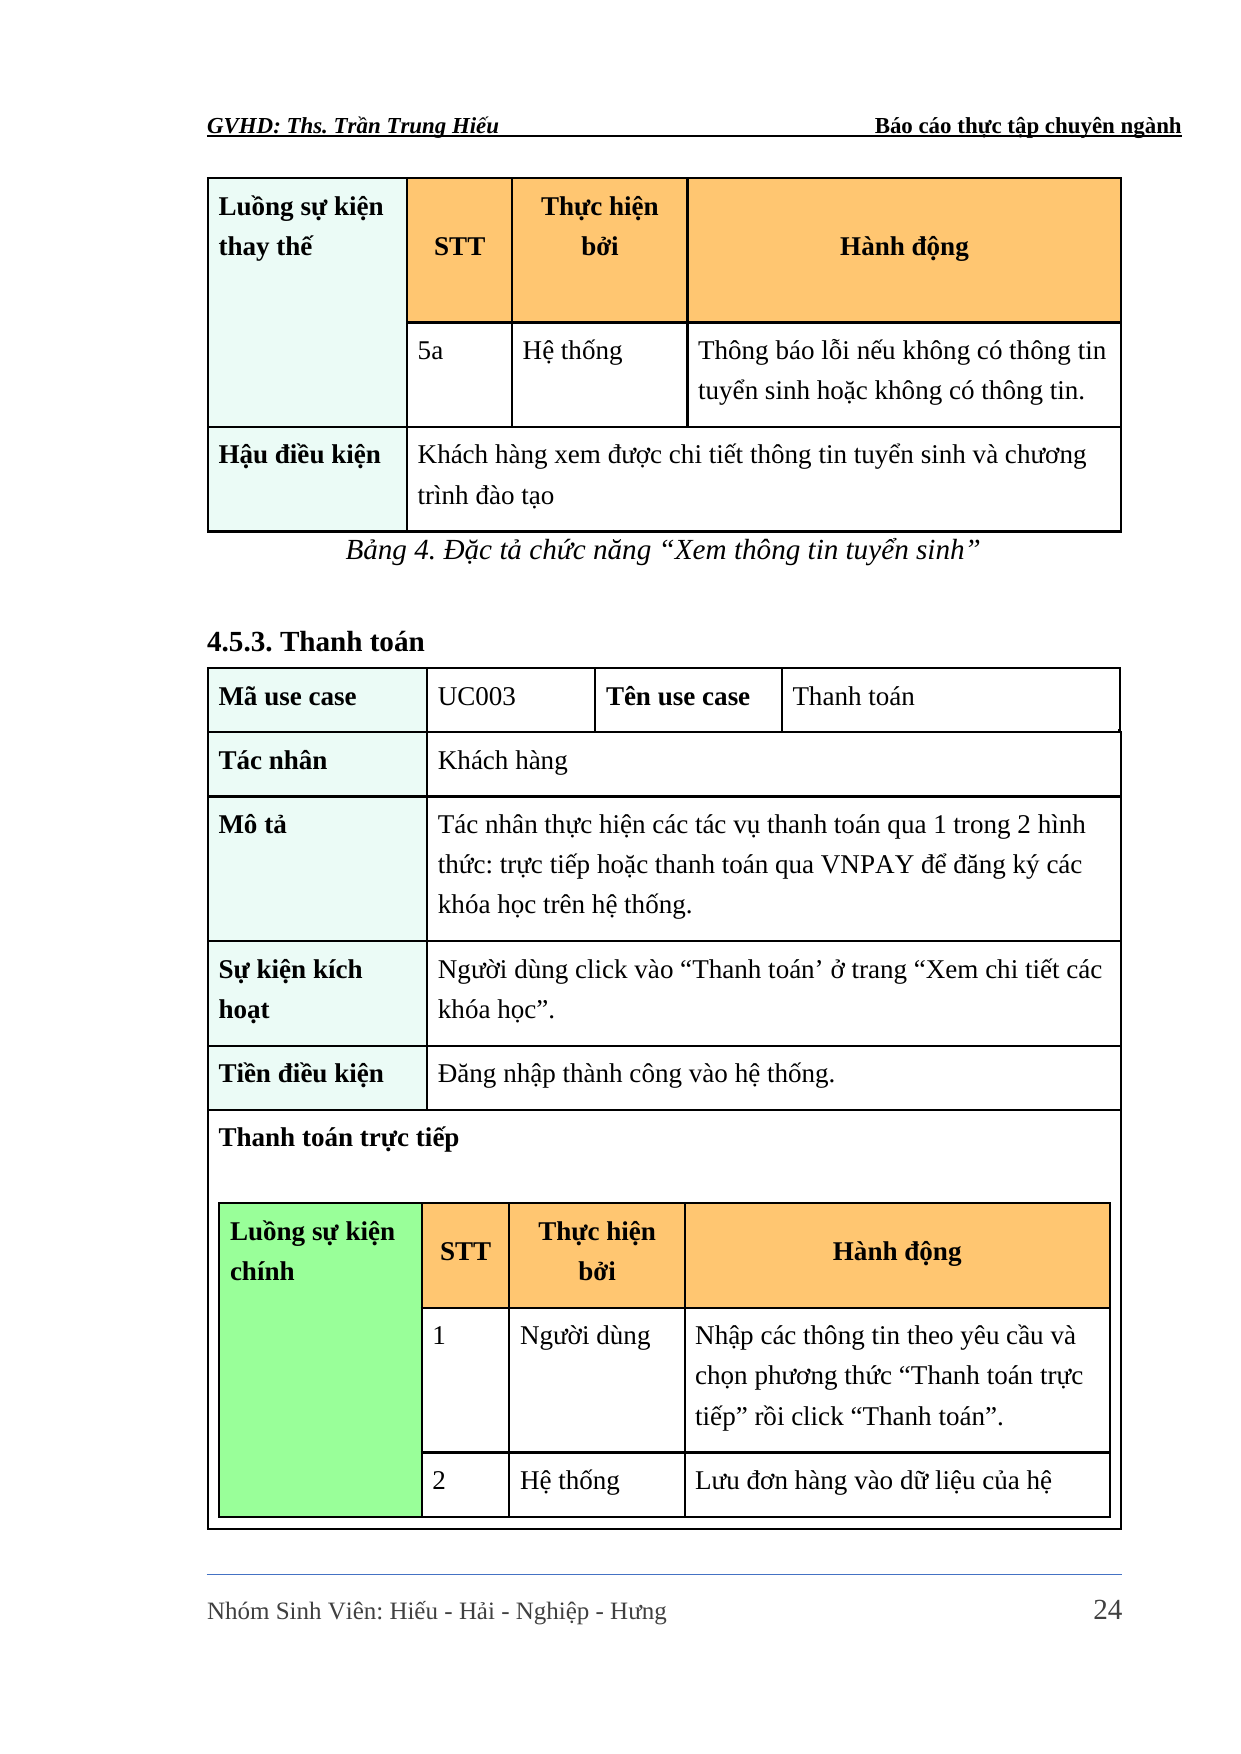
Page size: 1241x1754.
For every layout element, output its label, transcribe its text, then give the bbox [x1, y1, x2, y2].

table_cell Mô tả [209, 798, 426, 940]
table_cell Thông báo lỗi nếu không có thông tin tuyển sinh hoặc không có thông tin. [689, 324, 1120, 426]
table_cell STT [408, 179, 511, 321]
table_cell Khách hàng xem được chi tiết thông tin tuyển sinh và chương trình đào tạo [408, 428, 1120, 530]
table_cell Tiền điều kiện [209, 1047, 426, 1109]
subtitle 4.5.3. Thanh toán [207, 624, 1122, 657]
table_cell 5a [408, 324, 511, 426]
table_header Tên use case [596, 669, 781, 731]
table_cell Thực hiện bởi [513, 179, 686, 321]
table_cell Người dùng click vào “Thanh toán’ ở trang “Xem chi tiết các khóa học”. [428, 942, 1120, 1045]
table_header UC003 [428, 669, 594, 731]
table_cell Luồng sự kiện thay thế [209, 179, 406, 426]
table_cell Tác nhân thực hiện các tác vụ thanh toán qua 1 trong 2 hình thức: trực tiếp hoặc thanh toán qua VNPAY để đăng ký các khóa học trên hệ thống. [428, 798, 1120, 940]
table_cell Khách hàng [428, 733, 1120, 795]
text Bảng 4. Đặc tả chức năng “Xem thông tin tuyển sinh” [207, 533, 1122, 566]
table_header Thanh toán [783, 669, 1119, 731]
table_cell Sự kiện kích hoạt [209, 942, 426, 1045]
table_header Mã use case [209, 669, 426, 731]
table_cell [209, 1111, 1120, 1528]
table_cell Hệ thống [513, 324, 686, 426]
table_cell Tác nhân [209, 733, 426, 795]
table_cell Hành động [689, 179, 1120, 321]
table_cell Hậu điều kiện [209, 428, 406, 530]
table_cell Đăng nhập thành công vào hệ thống. [428, 1047, 1120, 1109]
